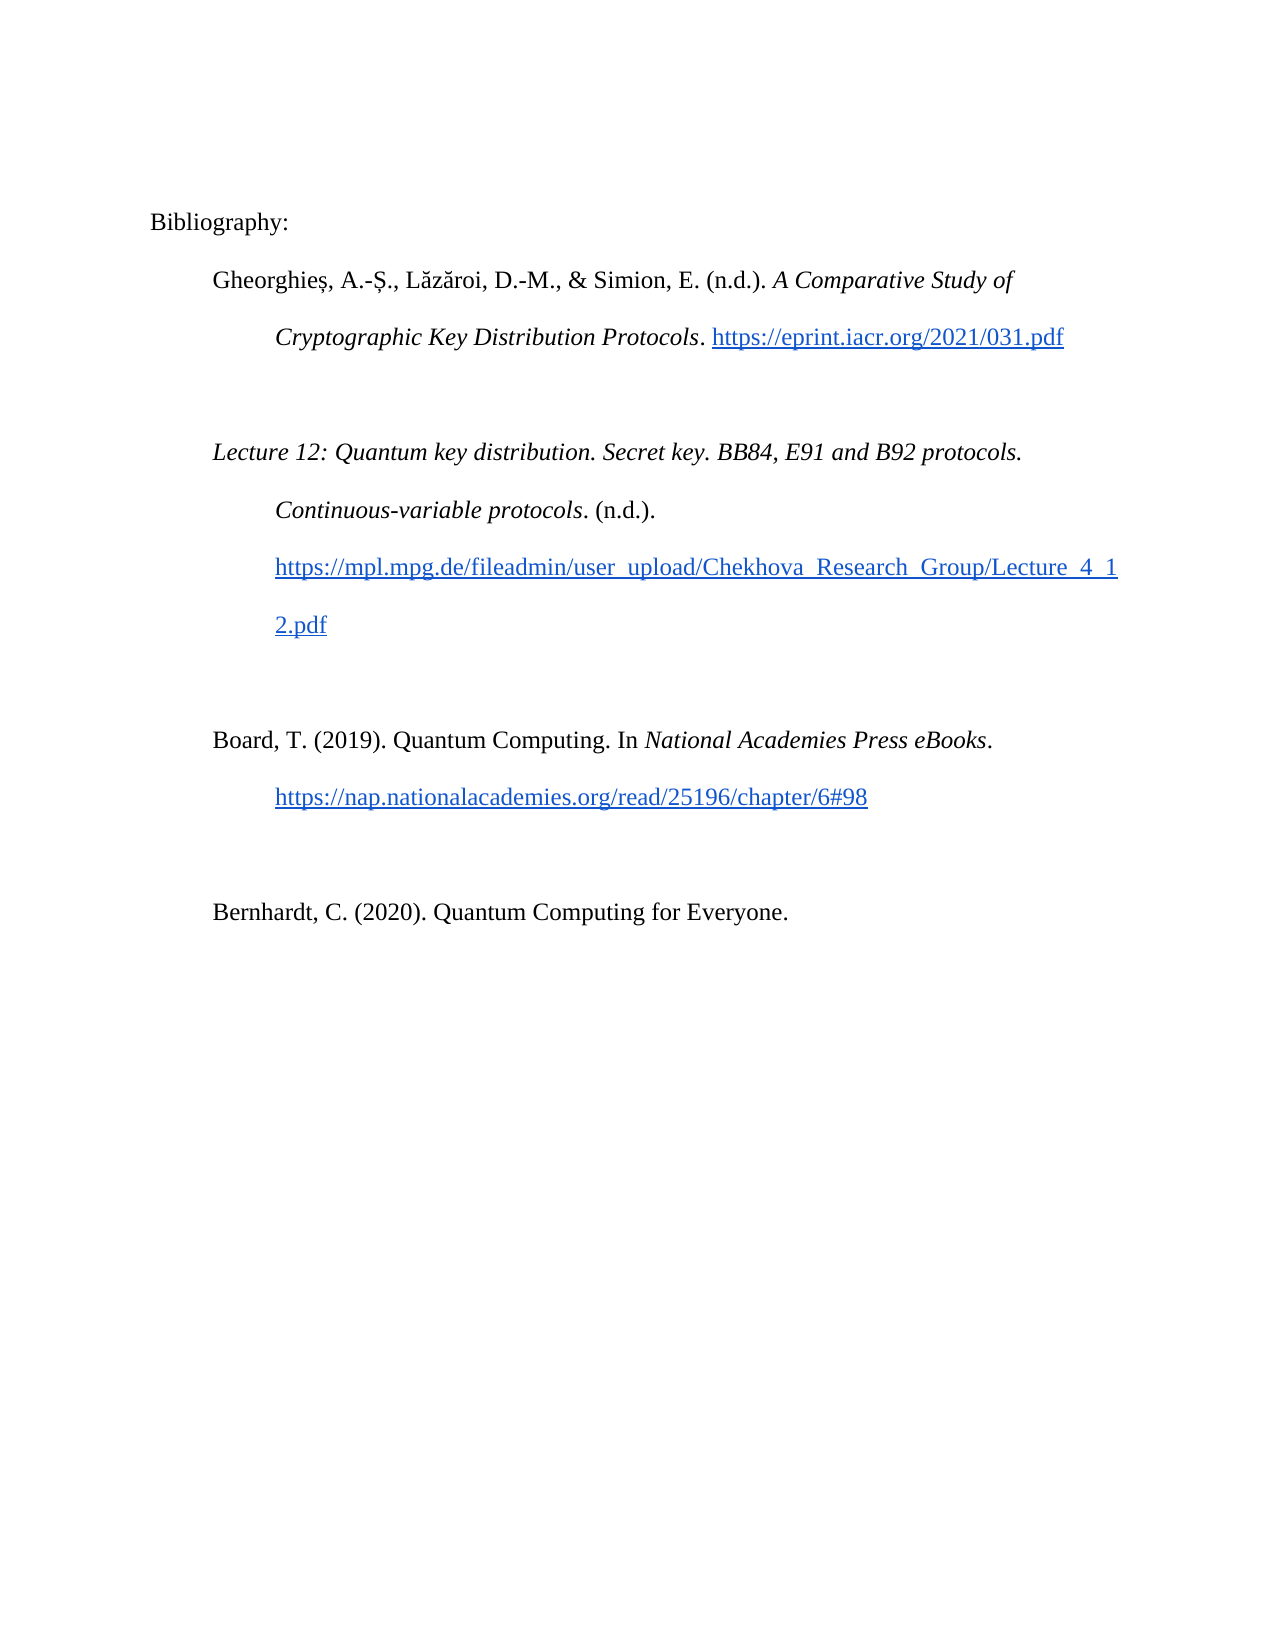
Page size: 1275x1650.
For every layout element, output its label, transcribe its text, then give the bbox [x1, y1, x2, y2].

text Lecture 12: Quantum key distribution. Secret key. BB84, E91 and B92 protocols. Continuous-variable protocols. (n.d.). https://mpl.mpg.de/fileadmin/user_upload/Chekhova_Research_Group/Lecture_4_12.pdf [212, 437, 1125, 639]
text Bibliography: [150, 207, 1125, 236]
text Gheorghieș, A.-Ș., Lăzăroi, D.-M., & Simion, E. (n.d.). A Comparative Study of Cryptographic Key Distribution Protocols. https://eprint.iacr.org/2021/031.pdf [212, 265, 1125, 351]
text Board, T. (2019). Quantum Computing. In National Academies Press eBooks. https://nap.nationalacademies.org/read/25196/chapter/6#98 [212, 725, 1125, 811]
text Bernhardt, C. (2020). Quantum Computing for Everyone. [212, 897, 1125, 926]
